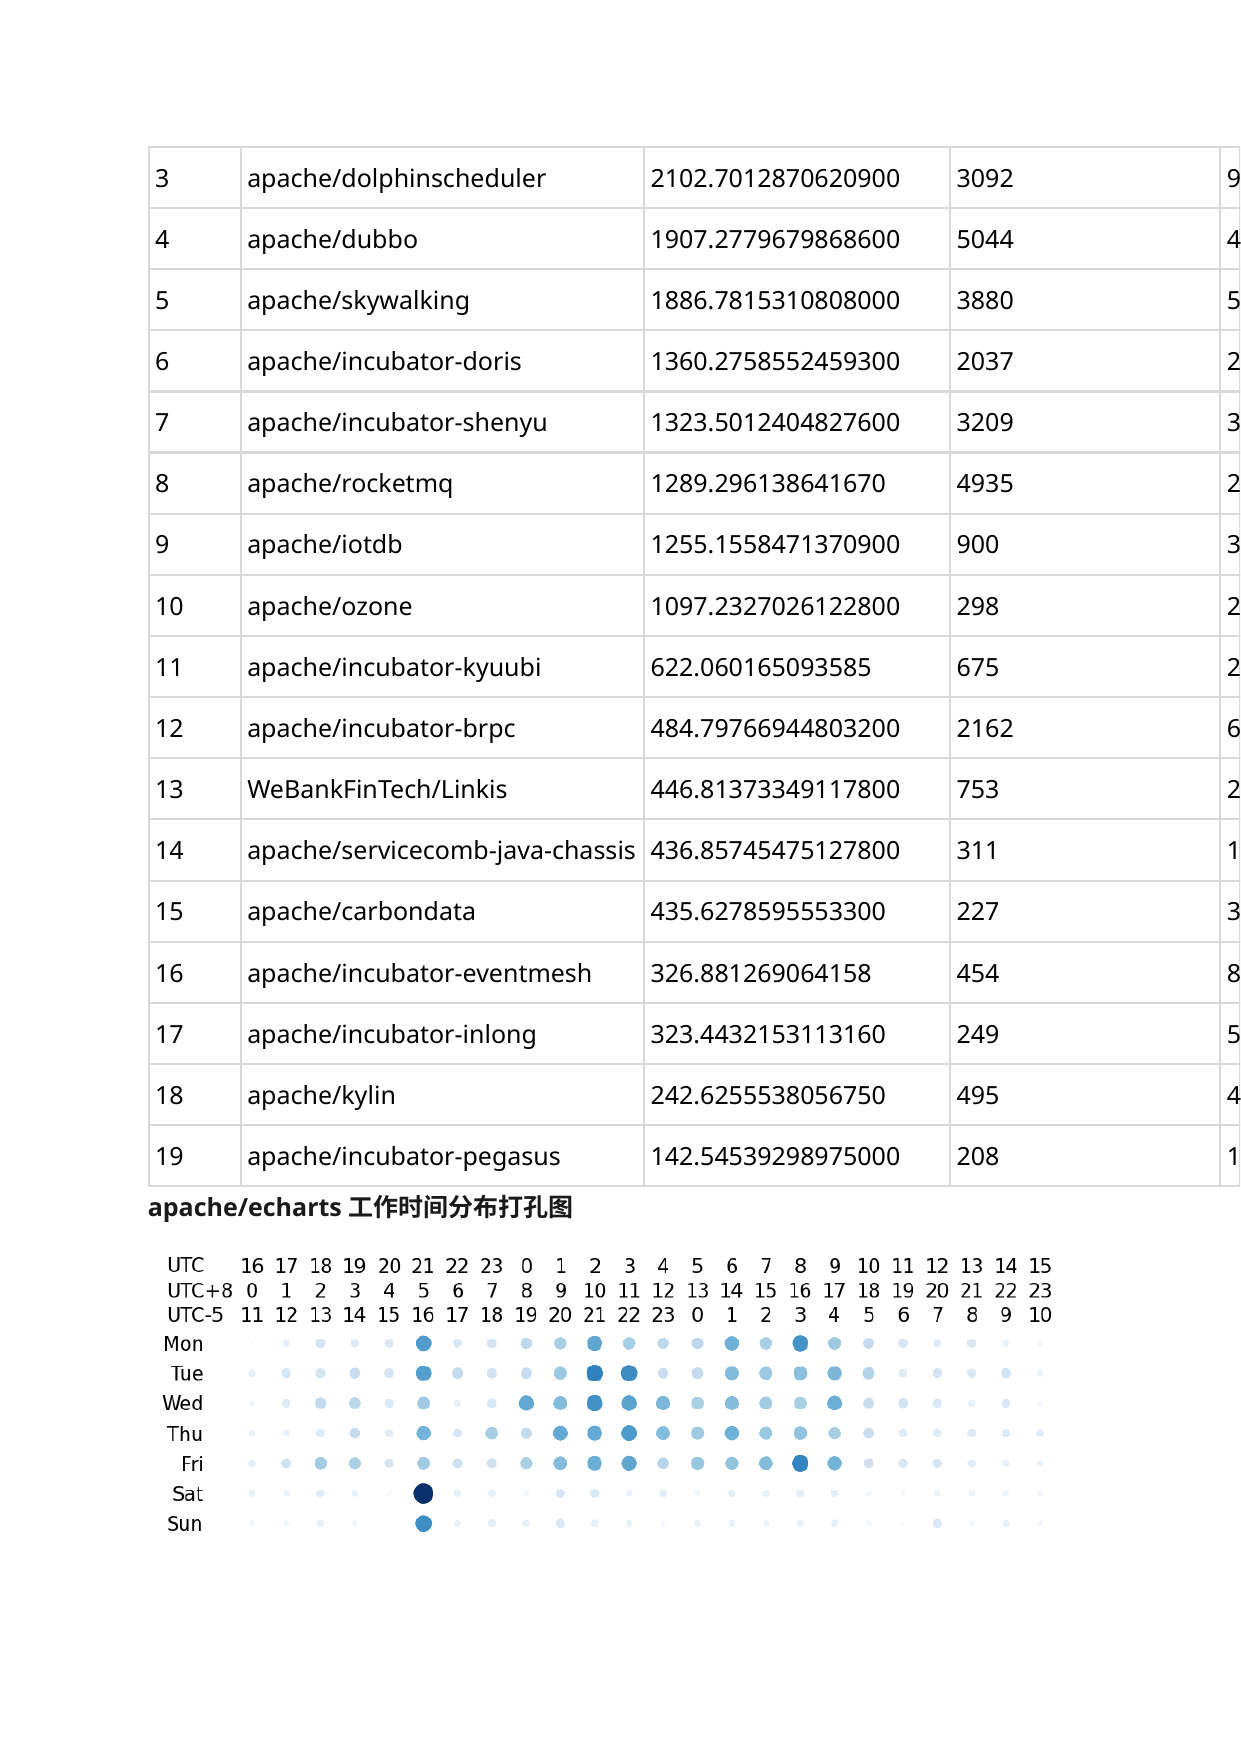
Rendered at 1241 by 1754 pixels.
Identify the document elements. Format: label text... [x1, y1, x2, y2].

table_cell 208 [951, 1126, 1219, 1185]
table_cell 11 [150, 637, 240, 696]
table_cell 2508 [1221, 454, 1239, 513]
table_cell 622.060165093585 [645, 637, 949, 696]
table_cell 12 [150, 698, 240, 757]
table_cell 9 [150, 515, 240, 574]
table_cell 15 [150, 882, 240, 941]
subtitle apache/echarts 工作时间分布打孔图 [148, 1187, 1093, 1223]
table_cell 110 [1221, 1126, 1239, 1185]
table_cell apache/incubator-shenyu [242, 393, 643, 451]
table_cell 13 [150, 759, 240, 818]
table_cell 900 [951, 515, 1219, 574]
table_cell apache/kylin [242, 1065, 643, 1124]
table_cell 2897 [1221, 576, 1239, 635]
table_cell 446.81373349117800 [645, 759, 949, 818]
table_cell 3163 [1221, 393, 1239, 451]
table_cell 5044 [951, 209, 1219, 268]
table_cell 326.881269064158 [645, 943, 949, 1002]
table_cell 1097.2327026122800 [645, 576, 949, 635]
table_cell 2530 [1221, 331, 1239, 390]
table_cell apache/incubator-inlong [242, 1004, 643, 1063]
table_cell 9141 [1221, 148, 1239, 207]
table_cell 570 [1221, 1004, 1239, 1063]
table_cell apache/dubbo [242, 209, 643, 268]
table_cell 5747 [1221, 270, 1239, 329]
table_cell 8 [150, 454, 240, 513]
table_cell 1007 [1221, 820, 1239, 879]
table_cell apache/rocketmq [242, 454, 643, 513]
table_cell 1907.2779679868600 [645, 209, 949, 268]
table_cell 2162 [951, 698, 1219, 757]
table_cell 454 [951, 943, 1219, 1002]
table_cell apache/ozone [242, 576, 643, 635]
table_cell 4904 [1221, 209, 1239, 268]
table_cell 1886.7815310808000 [645, 270, 949, 329]
table_cell 484.79766944803200 [645, 698, 949, 757]
table_cell 3691 [1221, 515, 1239, 574]
table_cell 4935 [951, 454, 1219, 513]
table_cell 1360.2758552459300 [645, 331, 949, 390]
table_cell 1255.1558471370900 [645, 515, 949, 574]
table_cell 18 [150, 1065, 240, 1124]
table_cell 7 [150, 393, 240, 451]
table_cell 1289.296138641670 [645, 454, 949, 513]
table_cell 3741 [1221, 882, 1239, 941]
table_cell WeBankFinTech/Linkis [242, 759, 643, 818]
table_cell 2102.7012870620900 [645, 148, 949, 207]
table_cell 142.54539298975000 [645, 1126, 949, 1185]
table_cell apache/dolphinscheduler [242, 148, 643, 207]
table_cell apache/incubator-pegasus [242, 1126, 643, 1185]
table_cell 3880 [951, 270, 1219, 329]
table_cell 10 [150, 576, 240, 635]
table_cell 852 [1221, 943, 1239, 1002]
table_cell 675 [951, 637, 1219, 696]
table_cell apache/skywalking [242, 270, 643, 329]
picture [147, 1229, 1093, 1546]
table_cell 17 [150, 1004, 240, 1063]
table_cell apache/incubator-doris [242, 331, 643, 390]
table_cell apache/servicecomb-java-chassis [242, 820, 643, 879]
table_cell apache/iotdb [242, 515, 643, 574]
table_cell 6 [150, 331, 240, 390]
table_cell apache/incubator-brpc [242, 698, 643, 757]
table_cell 16 [150, 943, 240, 1002]
table_cell 435.6278595553300 [645, 882, 949, 941]
table_cell 5 [150, 270, 240, 329]
table_cell 3209 [951, 393, 1219, 451]
table_cell 311 [951, 820, 1219, 879]
table_cell 4 [150, 209, 240, 268]
table_cell 227 [951, 882, 1219, 941]
table_cell 688 [1221, 698, 1239, 757]
table_cell 3 [150, 148, 240, 207]
table_cell apache/carbondata [242, 882, 643, 941]
table_cell 298 [951, 576, 1219, 635]
table_cell 3092 [951, 148, 1219, 207]
table_cell 422 [1221, 1065, 1239, 1124]
table_cell apache/incubator-eventmesh [242, 943, 643, 1002]
table_cell 436.85745475127800 [645, 820, 949, 879]
table_cell 2910 [1221, 637, 1239, 696]
table_cell 323.4432153113160 [645, 1004, 949, 1063]
table_cell apache/incubator-kyuubi [242, 637, 643, 696]
table_cell 242.6255538056750 [645, 1065, 949, 1124]
table_cell 753 [951, 759, 1219, 818]
table_cell 281 [1221, 759, 1239, 818]
table_cell 2037 [951, 331, 1219, 390]
table_cell 1323.5012404827600 [645, 393, 949, 451]
table_cell 249 [951, 1004, 1219, 1063]
table_cell 495 [951, 1065, 1219, 1124]
table_cell 14 [150, 820, 240, 879]
table_cell 19 [150, 1126, 240, 1185]
